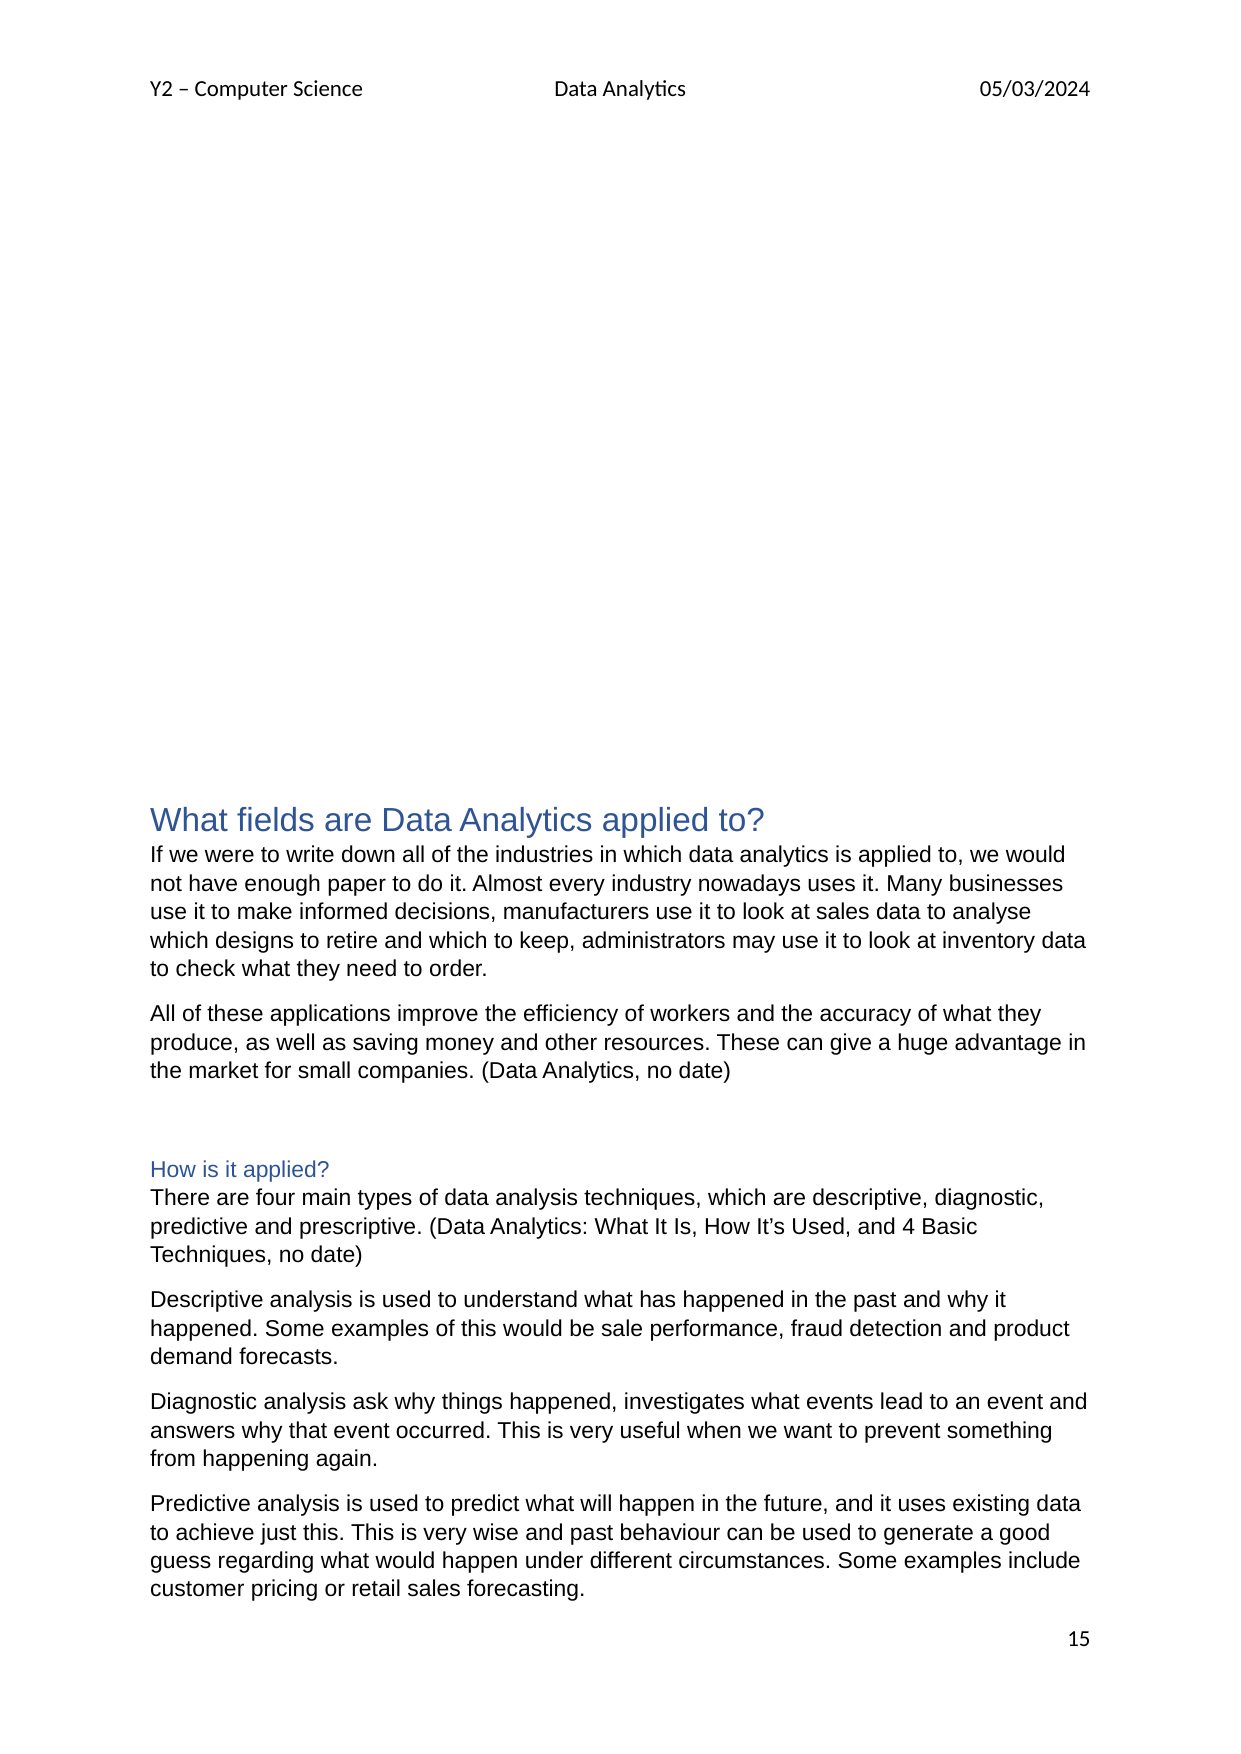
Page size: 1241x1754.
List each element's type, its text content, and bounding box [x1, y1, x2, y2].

text If we were to write down all of the industries in which data analytics is applied to, we would not have enough paper to do it. Almost every industry nowadays uses it. Many businesses use it to make informed decisions, manufacturers use it to look at sales data to analyse which designs to retire and which to keep, administrators may use it to look at inventory data to check what they need to order. [150, 841, 1090, 982]
text Predictive analysis is used to predict what will happen in the future, and it uses existing data to achieve just this. This is very wise and past behaviour can be used to generate a good guess regarding what would happen under different circumstances. Some examples include customer pricing or retail sales forecasting. [150, 1490, 1090, 1602]
text There are four main types of data analysis techniques, which are descriptive, diagnostic, predictive and prescriptive. (Data Analytics: What It Is, How It’s Used, and 4 Basic Techniques, no date) [150, 1184, 1090, 1267]
text All of these applications improve the efficiency of workers and the accuracy of what they produce, as well as saving money and other resources. These can give a huge advantage in the market for small companies. (Data Analytics, no date) [150, 1000, 1090, 1083]
subtitle What fields are Data Analytics applied to? [150, 800, 1090, 838]
subtitle How is it applied? [150, 1156, 1090, 1182]
text Descriptive analysis is used to understand what has happened in the past and why it happened. Some examples of this would be sale performance, fraud detection and product demand forecasts. [150, 1286, 1090, 1369]
text Diagnostic analysis ask why things happened, investigates what events lead to an event and answers why that event occurred. This is very useful when we want to prevent something from happening again. [150, 1388, 1090, 1471]
